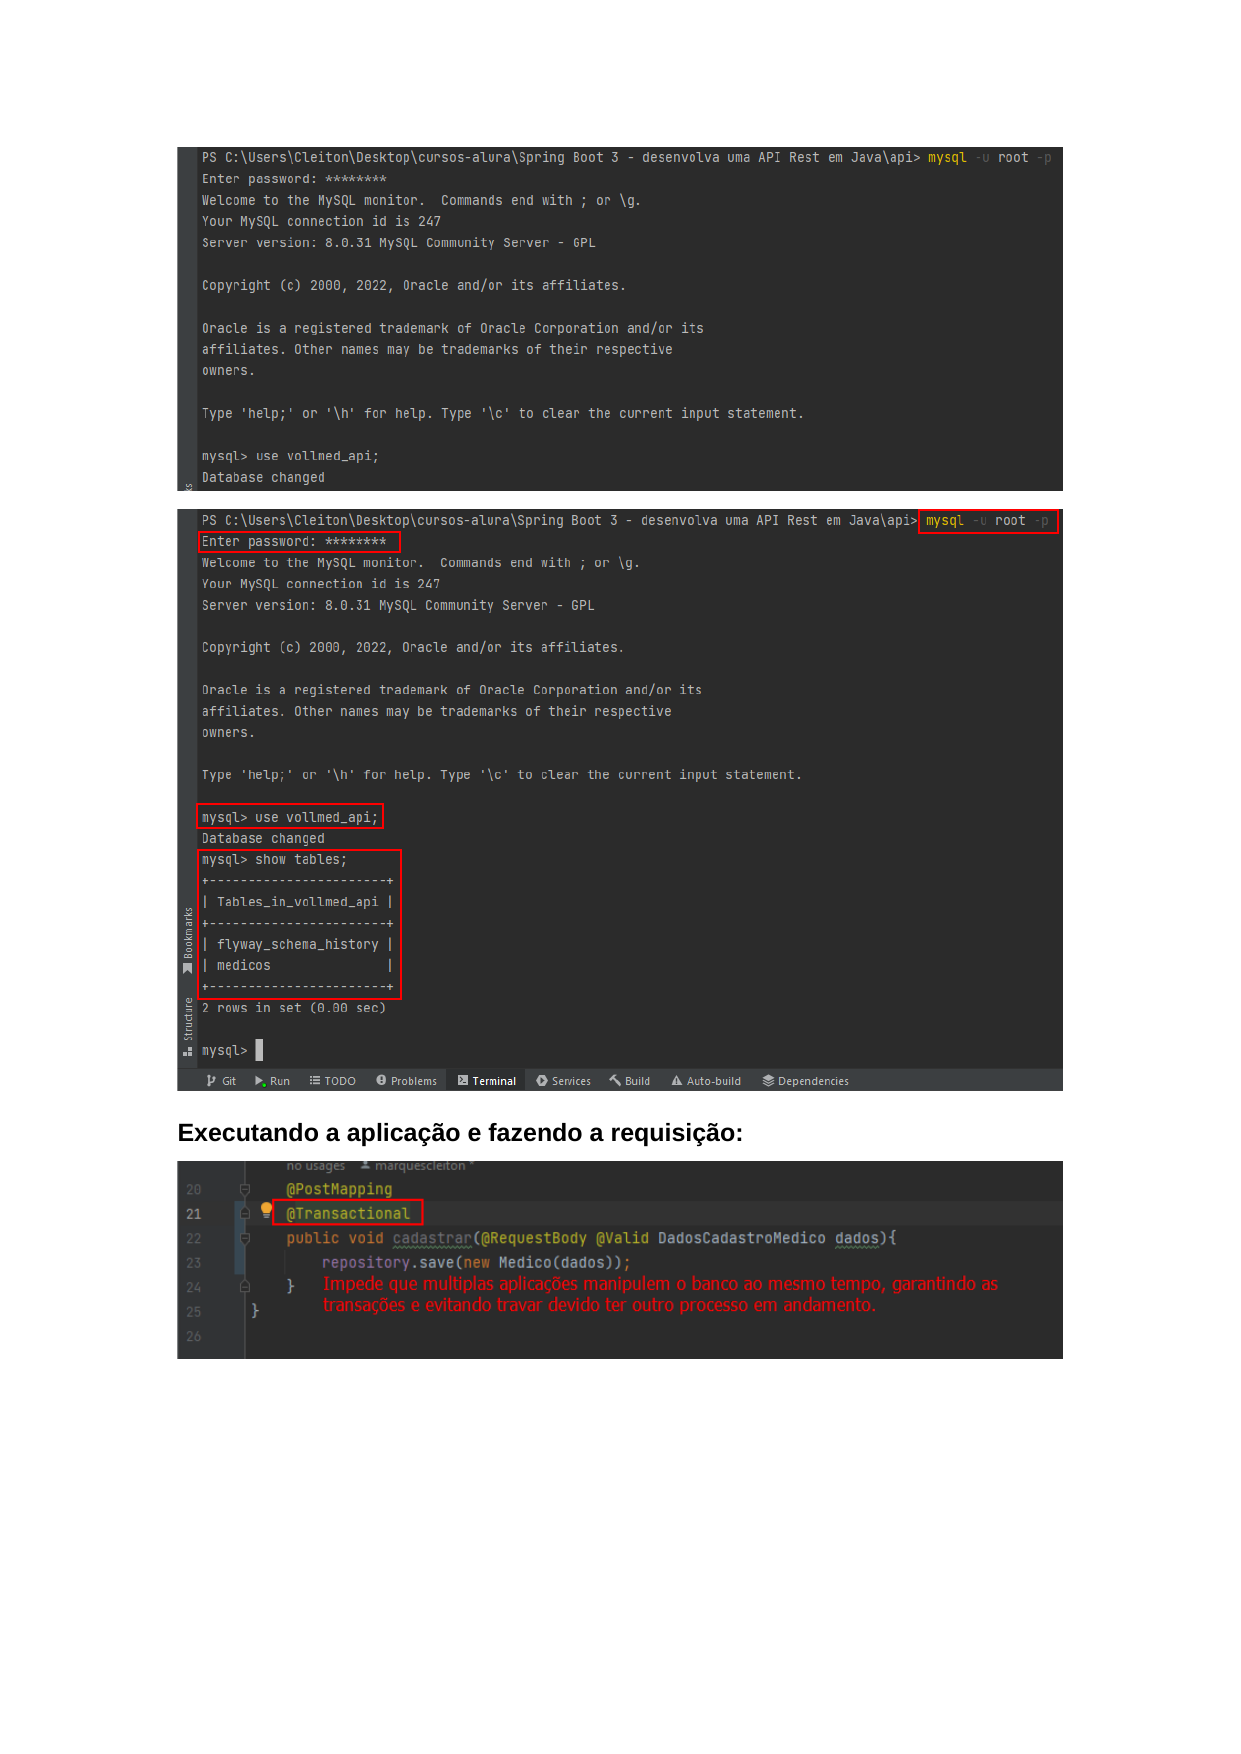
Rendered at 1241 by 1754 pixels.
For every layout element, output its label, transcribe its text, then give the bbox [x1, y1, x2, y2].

picture [177, 1161, 1063, 1359]
picture [177, 147, 1063, 491]
picture [177, 509, 1063, 1091]
subtitle Executando a aplicação e fazendo a requisição: [177, 1118, 1063, 1147]
